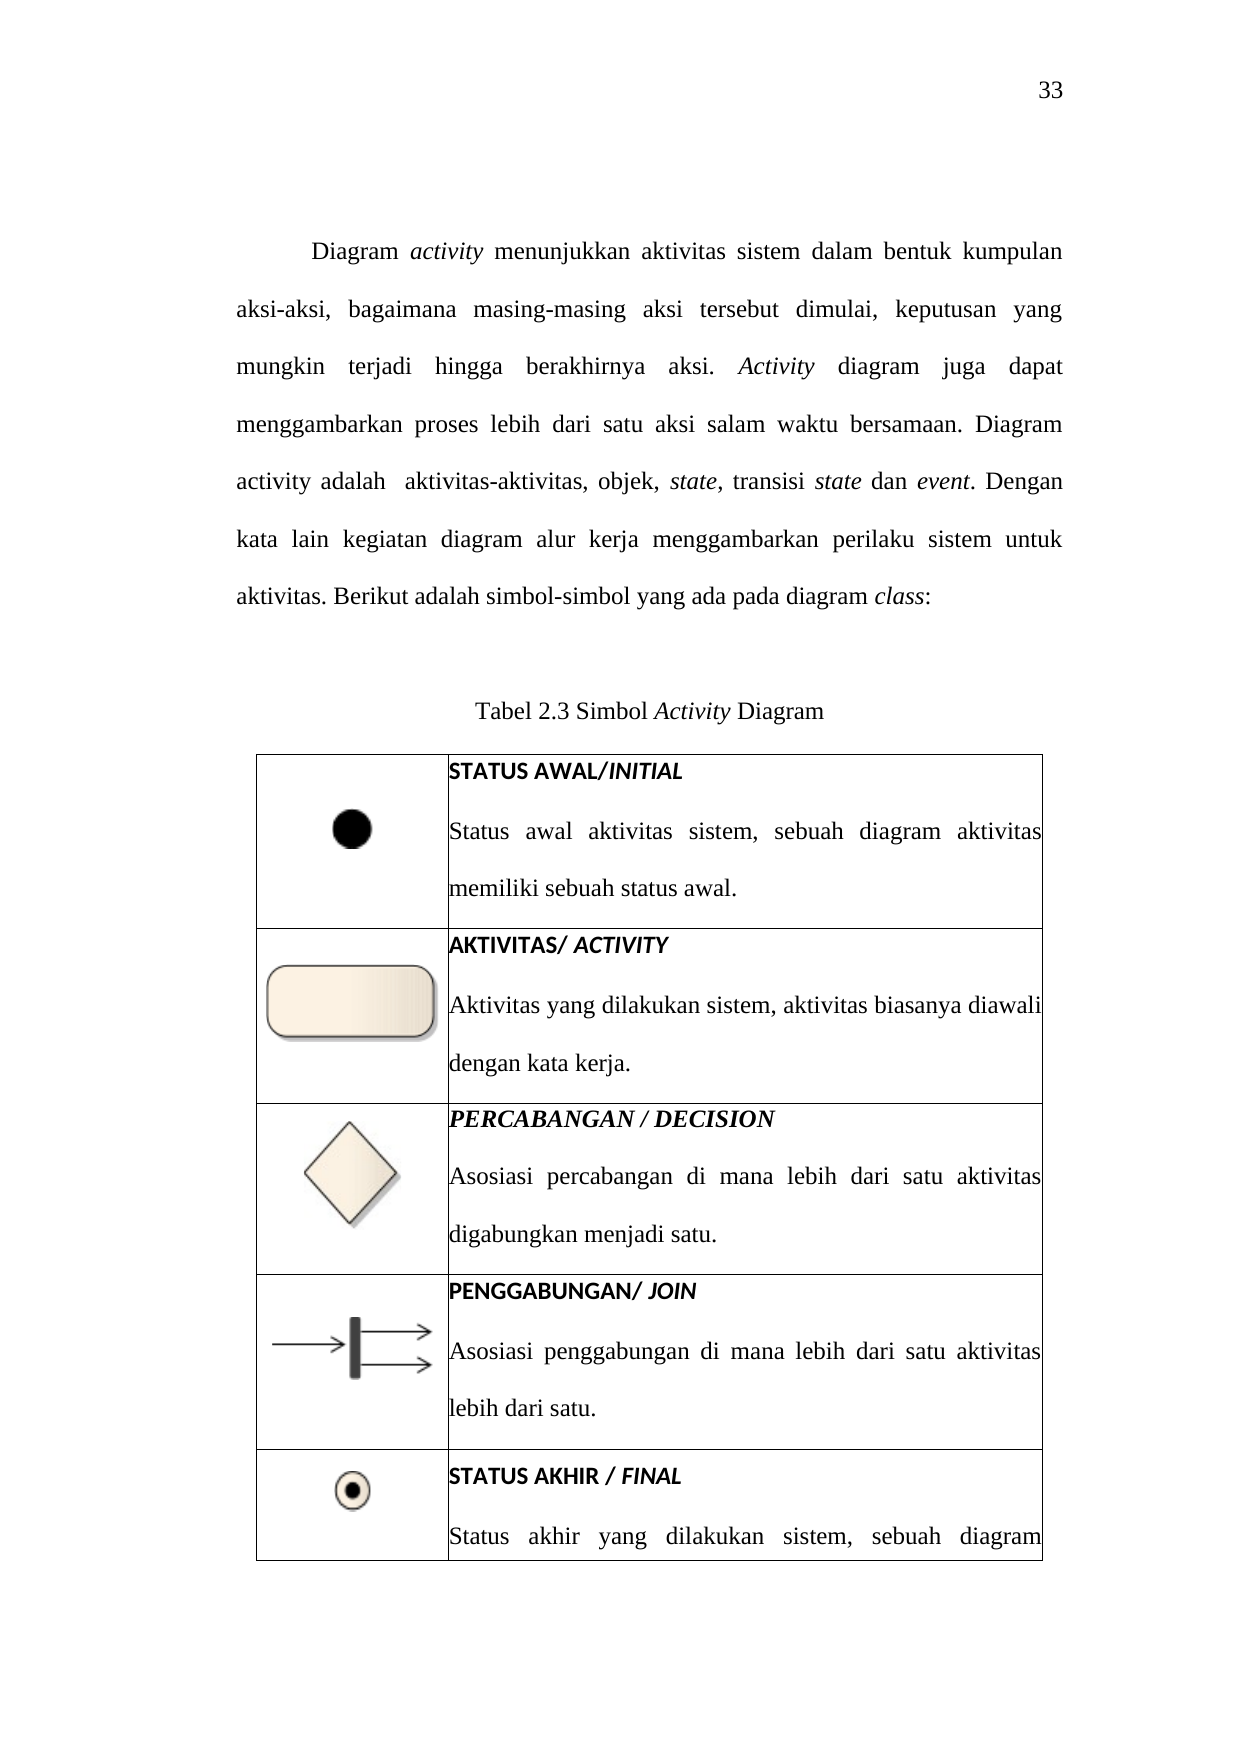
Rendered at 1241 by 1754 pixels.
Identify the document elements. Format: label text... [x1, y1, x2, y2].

table_cell [257, 1104, 448, 1274]
table_cell AKTIVITAS/ ACTIVITY Aktivitas yang dilakukan sistem, aktivitas biasanya diawali dengan kata kerja. [449, 929, 1042, 1103]
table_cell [449, 1450, 1042, 1560]
table_cell [257, 1275, 448, 1448]
table_cell [257, 1450, 448, 1560]
text Diagram activity menunjukkan aktivitas sistem dalam bentuk kumpulan aksi-aksi, bagaimana masing-masing aksi tersebut dimulai, keputusan yang mungkin terjadi hingga berakhirnya aksi. Activity diagram juga dapat menggambarkan proses lebih dari satu aksi salam waktu bersamaan. Diagram activity adalah aktivitas-aktivitas, objek, state, transisi state dan event. Dengan kata lain kegiatan diagram alur kerja menggambarkan perilaku sistem untuk aktivitas. Berikut adalah simbol-simbol yang ada pada diagram class: [236, 236, 1063, 610]
table_cell PENGGABUNGAN/ JOIN Asosiasi penggabungan di mana lebih dari satu aktivitas lebih dari satu. [449, 1275, 1042, 1448]
picture [334, 1471, 371, 1512]
picture [332, 808, 373, 849]
picture [303, 1121, 402, 1230]
text Tabel 2.3 Simbol Activity Diagram [236, 696, 1063, 725]
picture [266, 964, 439, 1042]
table_cell [257, 929, 448, 1103]
table_cell PERCABANGAN / DECISION Asosiasi percabangan di mana lebih dari satu aktivitas digabungkan menjadi satu. [449, 1104, 1042, 1274]
table_header STATUS AWAL/INITIAL Status awal aktivitas sistem, sebuah diagram aktivitas memiliki sebuah status awal. [449, 755, 1042, 928]
table_header [257, 755, 448, 928]
picture [272, 1317, 433, 1380]
